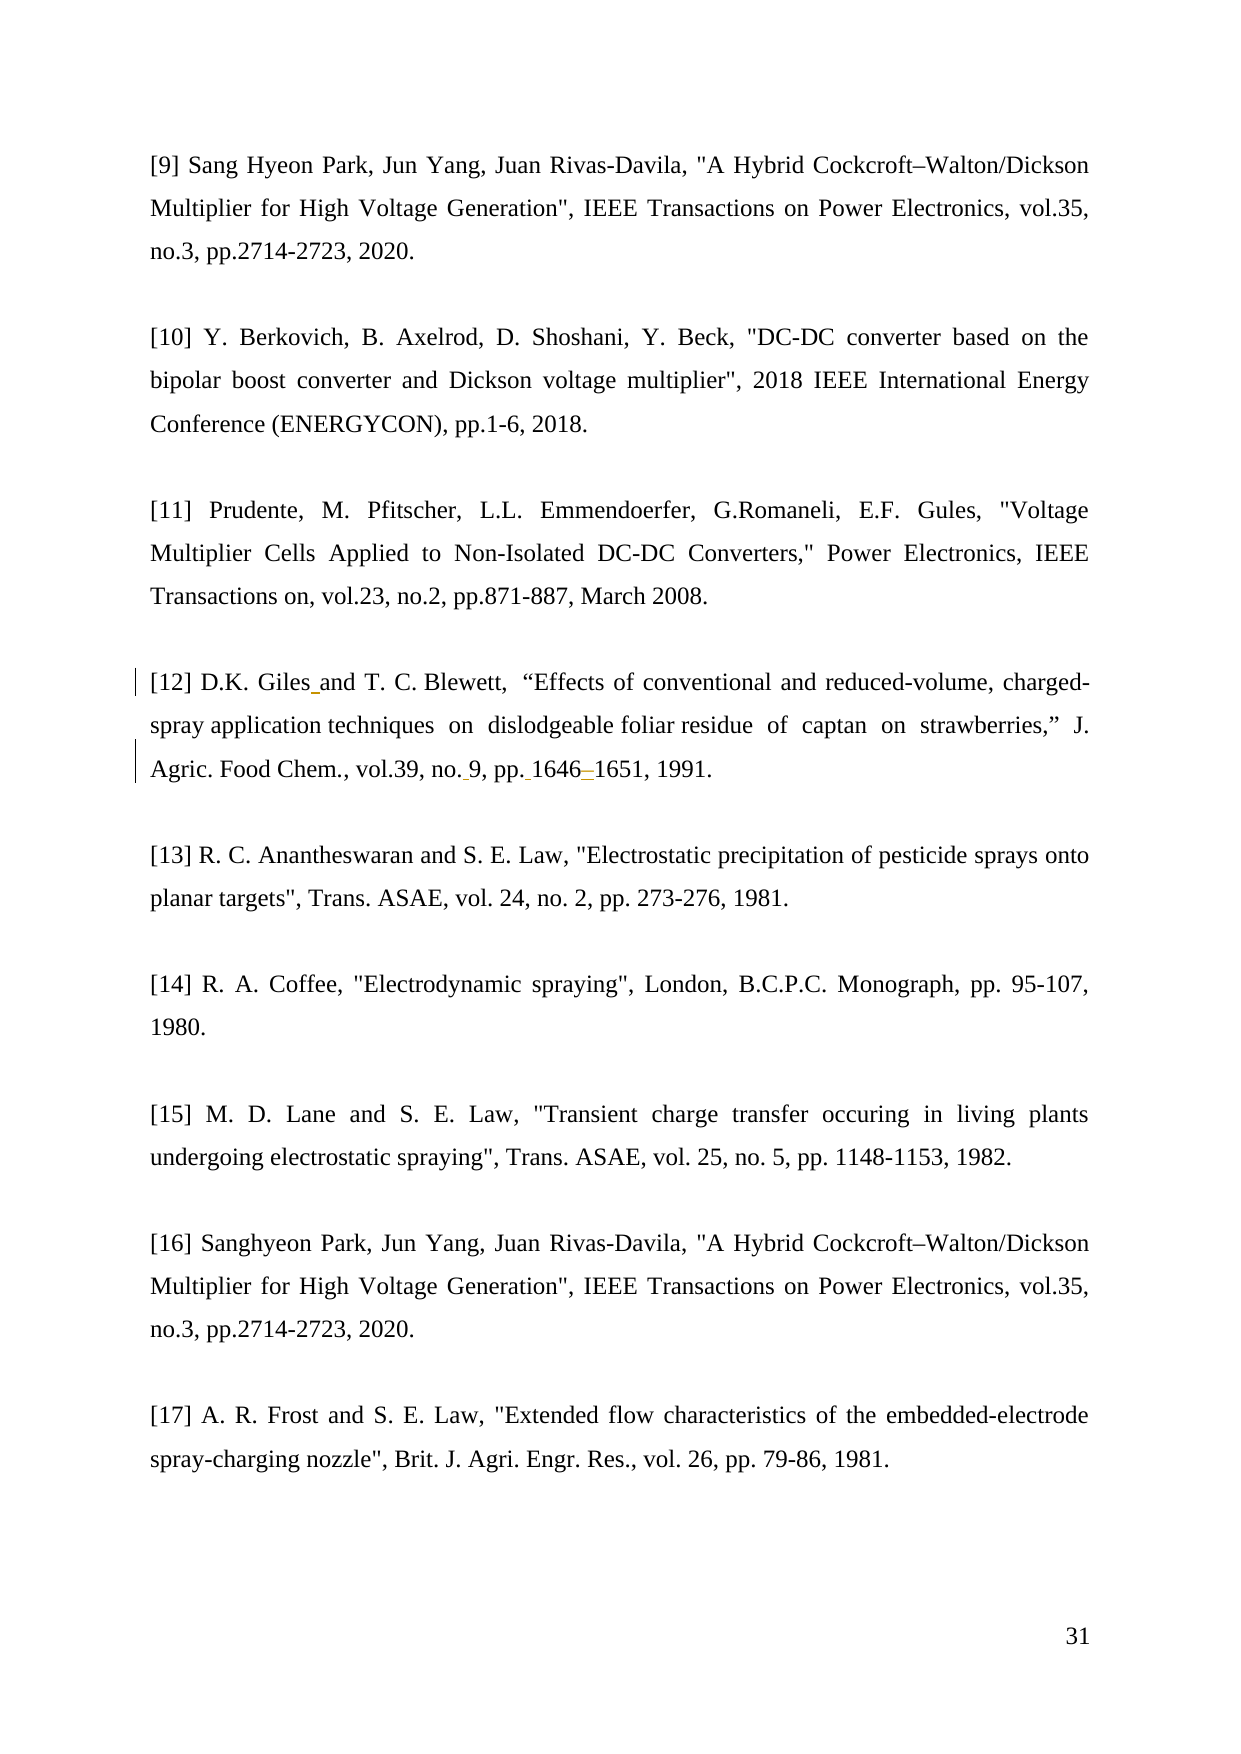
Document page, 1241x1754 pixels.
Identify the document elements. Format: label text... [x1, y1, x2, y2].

text [9] Sang Hyeon Park, Jun Yang, Juan Rivas-Davila, "A Hybrid Cockcroft–Walton/Dickson Multiplier for High Voltage Generation", IEEE Transactions on Power Electronics, vol.35, no.3, pp.2714-2723, 2020. [150, 150, 1090, 265]
text [12] D.K. Gilesand T. C. Blewett, “Effects of conventional and reduced-volume, charged-spray application techniques on dislodgeable foliar residue of captan on strawberries,” J. Agric. Food Chem., vol.39, no.9, pp.16461651, 1991. [150, 667, 1090, 782]
text [11] Prudente, M. Pfitscher, L.L. Emmendoerfer, G.Romaneli, E.F. Gules, "Voltage Multiplier Cells Applied to Non-Isolated DC-DC Converters," Power Electronics, IEEE Transactions on, vol.23, no.2, pp.871-887, March 2008. [150, 495, 1090, 610]
text [13] R. C. Anantheswaran and S. E. Law, "Electrostatic precipitation of pesticide sprays onto planar targets", Trans. ASAE, vol. 24, no. 2, pp. 273-276, 1981. [150, 840, 1090, 912]
text [10] Y. Berkovich, B. Axelrod, D. Shoshani, Y. Beck, "DC-DC converter based on the bipolar boost converter and Dickson voltage multiplier", 2018 IEEE International Energy Conference (ENERGYCON), pp.1-6, 2018. [150, 322, 1090, 437]
text [17] A. R. Frost and S. E. Law, "Extended flow characteristics of the embedded-electrode spray-charging nozzle", Brit. J. Agri. Engr. Res., vol. 26, pp. 79-86, 1981. [150, 1401, 1090, 1472]
text [16] Sanghyeon Park, Jun Yang, Juan Rivas-Davila, "A Hybrid Cockcroft–Walton/Dickson Multiplier for High Voltage Generation", IEEE Transactions on Power Electronics, vol.35, no.3, pp.2714-2723, 2020. [150, 1228, 1090, 1343]
text [15] M. D. Lane and S. E. Law, "Transient charge transfer occuring in living plants undergoing electrostatic spraying", Trans. ASAE, vol. 25, no. 5, pp. 1148-1153, 1982. [150, 1099, 1090, 1171]
text [14] R. A. Coffee, "Electrodynamic spraying", London, B.C.P.C. Monograph, pp. 95-107, 1980. [150, 969, 1090, 1041]
